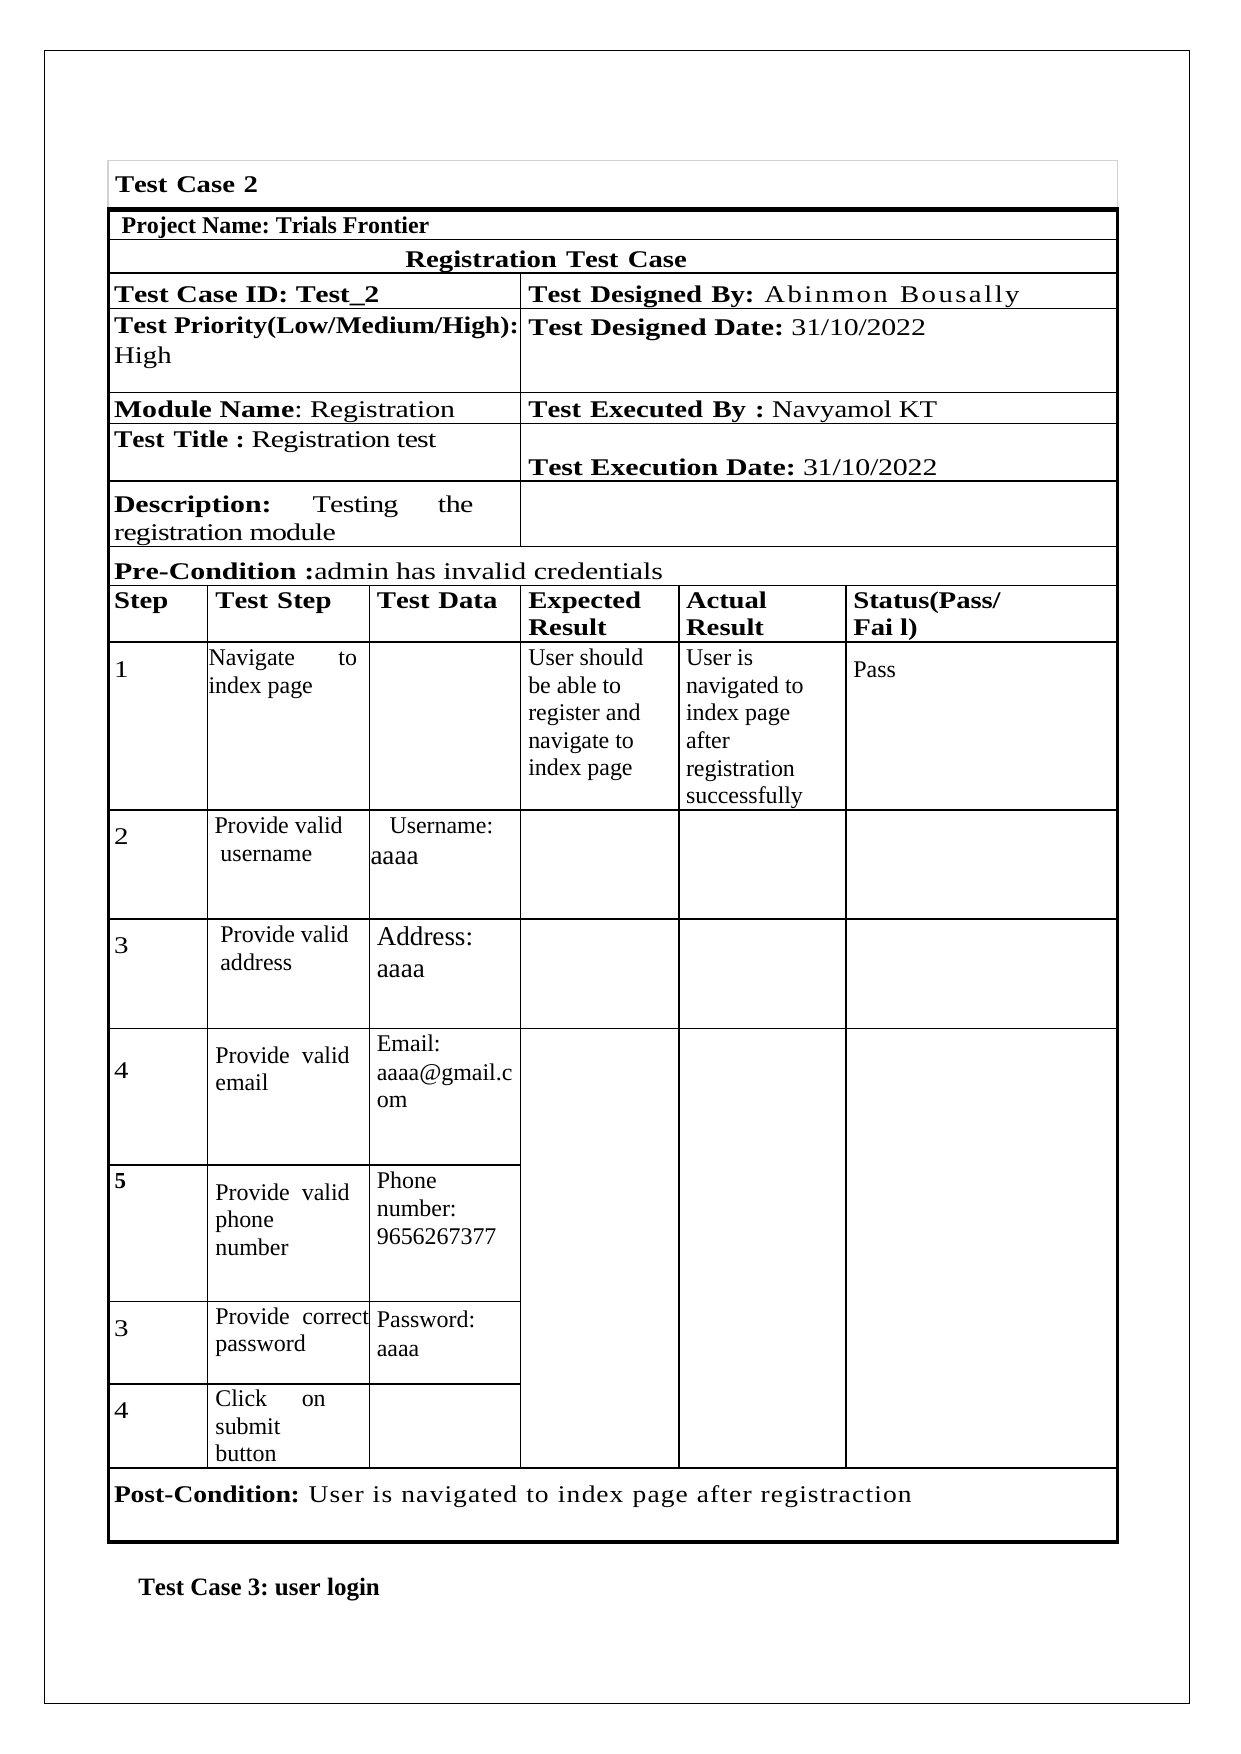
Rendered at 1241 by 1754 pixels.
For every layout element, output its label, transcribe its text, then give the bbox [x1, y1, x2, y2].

table_cell [847, 811, 1116, 918]
table_cell Password: aaaa [370, 1302, 520, 1383]
table_cell User is navigated to index page after registration successfully [680, 643, 845, 809]
table_cell [370, 1385, 520, 1467]
table_cell Test Data [370, 586, 520, 641]
table_cell 1 [110, 643, 207, 809]
text Test Case 3: user login [74, 357, 1062, 1601]
table_cell [521, 482, 1116, 546]
table_cell Provide valid address [208, 920, 369, 1027]
table_cell Address: aaaa [370, 920, 520, 1027]
table_cell Provide valid email [208, 1029, 369, 1164]
table_cell Test Designed By: Abinmon Bousally [521, 274, 1116, 308]
table_cell Registration Test Case [110, 240, 1116, 272]
table_cell [370, 643, 520, 809]
table_cell [847, 920, 1116, 1027]
table_cell [680, 1029, 845, 1467]
table_cell Username: aaaa [370, 811, 520, 918]
table_cell [521, 811, 678, 918]
table_cell 5 [110, 1166, 207, 1301]
table_cell Test Priority(Low/Medium/High): High [110, 309, 520, 391]
table_cell [847, 1029, 1116, 1467]
table_cell Actual Result [680, 586, 845, 641]
table_cell 4 [110, 1385, 207, 1467]
table_header Test Case 2 [109, 161, 1117, 207]
table_cell [521, 920, 678, 1027]
table_cell Test Execution Date: 31/10/2022 [521, 424, 1116, 480]
table_cell Email: aaaa@gmail.com [370, 1029, 520, 1164]
table_cell User should be able to register and navigate to index page [521, 643, 678, 809]
table_cell Test Designed Date: 31/10/2022 [521, 309, 1116, 391]
table_cell [680, 920, 845, 1027]
table_cell 3 [110, 920, 207, 1027]
table_cell Phone number: 9656267377 [370, 1166, 520, 1301]
table_cell Navigate to index page [208, 643, 369, 809]
table_cell Test Step [208, 586, 369, 641]
table_cell 4 [110, 1029, 207, 1164]
table_cell [521, 1029, 678, 1467]
table_cell Status(Pass/ Fai l) [847, 586, 1116, 641]
table_cell Test Executed By : Navyamol KT [521, 393, 1116, 423]
table_cell Pre-Condition :admin has invalid credentials [110, 547, 1116, 585]
table_cell Provide valid phone number [208, 1166, 369, 1301]
table_cell Description: Testing the registration module [110, 482, 520, 546]
table_cell 2 [110, 811, 207, 918]
table_cell Provide correct password [208, 1302, 369, 1383]
table_cell Provide valid username [208, 811, 369, 918]
table_cell Test Title : Registration test [110, 424, 520, 480]
table_cell Post-Condition: User is navigated to index page after registraction [110, 1469, 1116, 1540]
table_cell Step [110, 586, 207, 641]
table_cell Pass [847, 643, 1116, 809]
table_cell 3 [110, 1302, 207, 1383]
table_cell Click on submit button [208, 1385, 369, 1467]
table_cell [680, 811, 845, 918]
table_cell Test Case ID: Test_2 [110, 274, 520, 308]
table_cell Expected Result [521, 586, 678, 641]
table_cell Module Name: Registration [110, 393, 520, 423]
table_cell Project Name: Trials Frontier [110, 212, 1116, 239]
